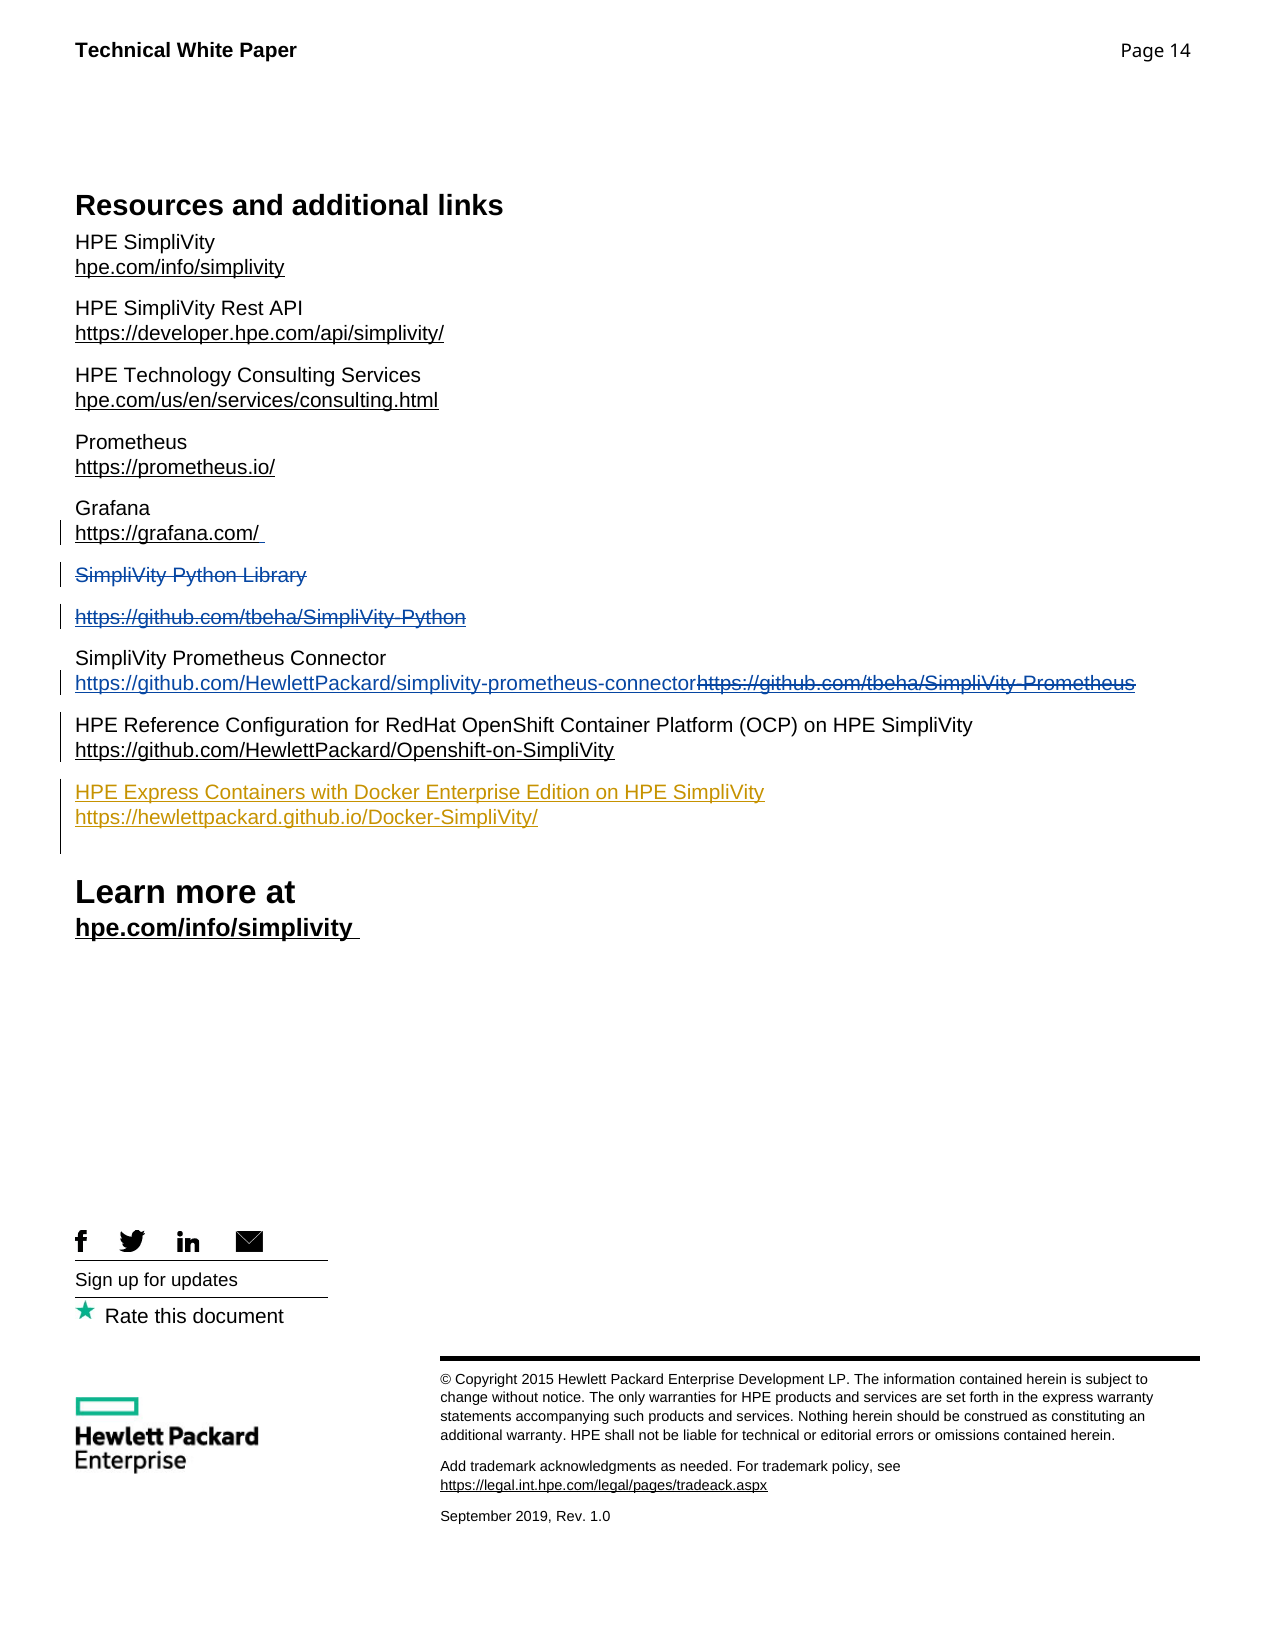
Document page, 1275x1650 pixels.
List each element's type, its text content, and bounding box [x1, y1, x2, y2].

picture [75, 1300, 95, 1319]
text hpe.com/info/simplivity [75, 910, 1200, 943]
text https://github.com/HewlettPackard/Openshift-on-SimpliVity [75, 737, 1200, 762]
text Grafana [75, 495, 1200, 520]
picture [235, 1231, 263, 1252]
text HPE SimpliVity Rest API [75, 295, 1200, 320]
text https://prometheus.io/ [75, 453, 1200, 478]
text HPE Technology Consulting Services hpe.com/us/en/services/consulting.html [75, 362, 1200, 412]
text https://developer.hpe.com/api/simplivity/ [75, 320, 1200, 345]
text https://grafana.com/ [75, 520, 1200, 545]
text HPE SimpliVity hpe.com/info/simplivity [75, 228, 1200, 278]
picture [75, 1230, 87, 1252]
picture [177, 1231, 200, 1252]
picture [75, 1397, 259, 1474]
text Learn more at [75, 876, 1200, 910]
text HPE Reference Configuration for RedHat OpenShift Container Platform (OCP) on HPE SimpliVity [75, 712, 1200, 737]
subtitle Resources and additional links [75, 187, 1200, 221]
picture [119, 1230, 145, 1252]
text Prometheus [75, 428, 1200, 453]
text SimpliVity Prometheus Connector [75, 645, 1200, 670]
